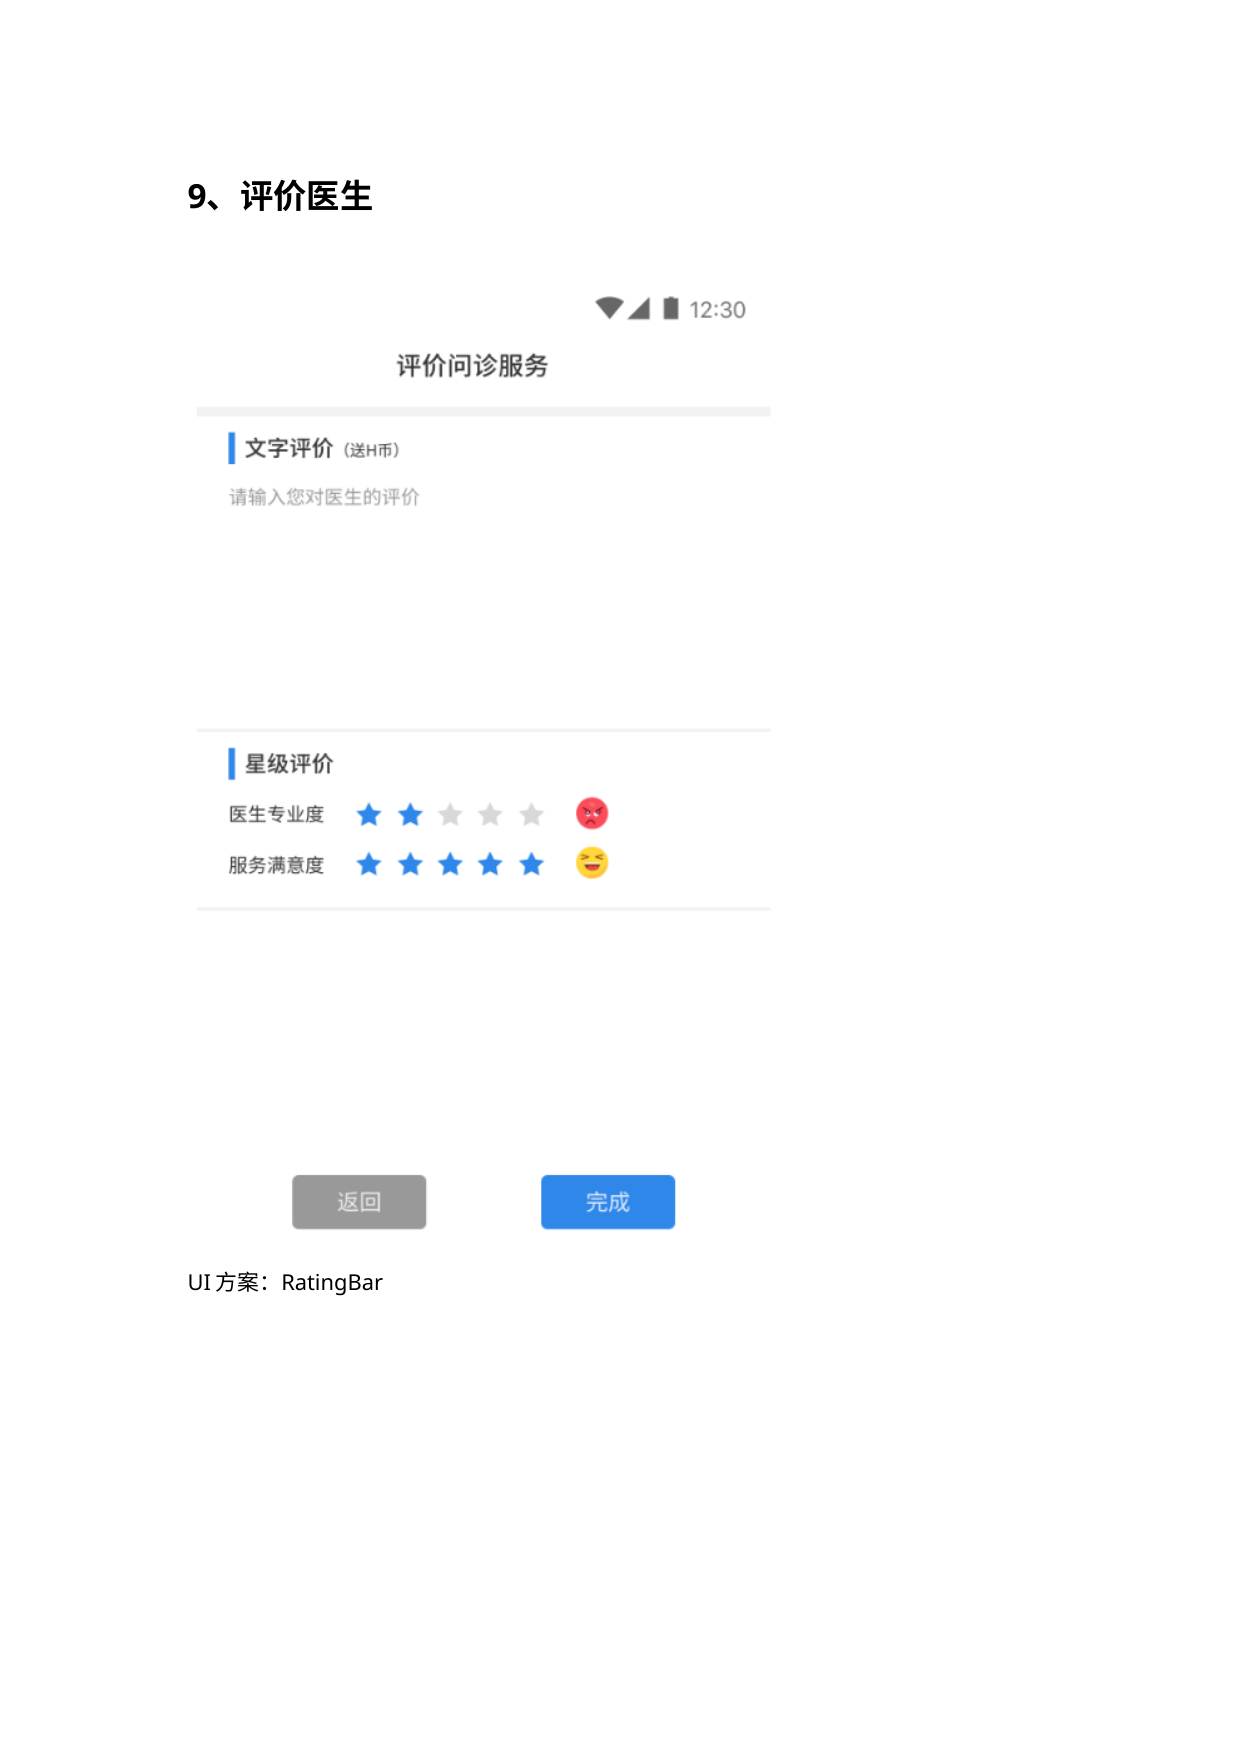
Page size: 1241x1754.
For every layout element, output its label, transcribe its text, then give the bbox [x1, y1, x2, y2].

text UI方案：RatingBar [187, 1264, 1053, 1297]
picture [187, 289, 778, 1259]
subtitle 9、评价医生 [187, 162, 1053, 227]
